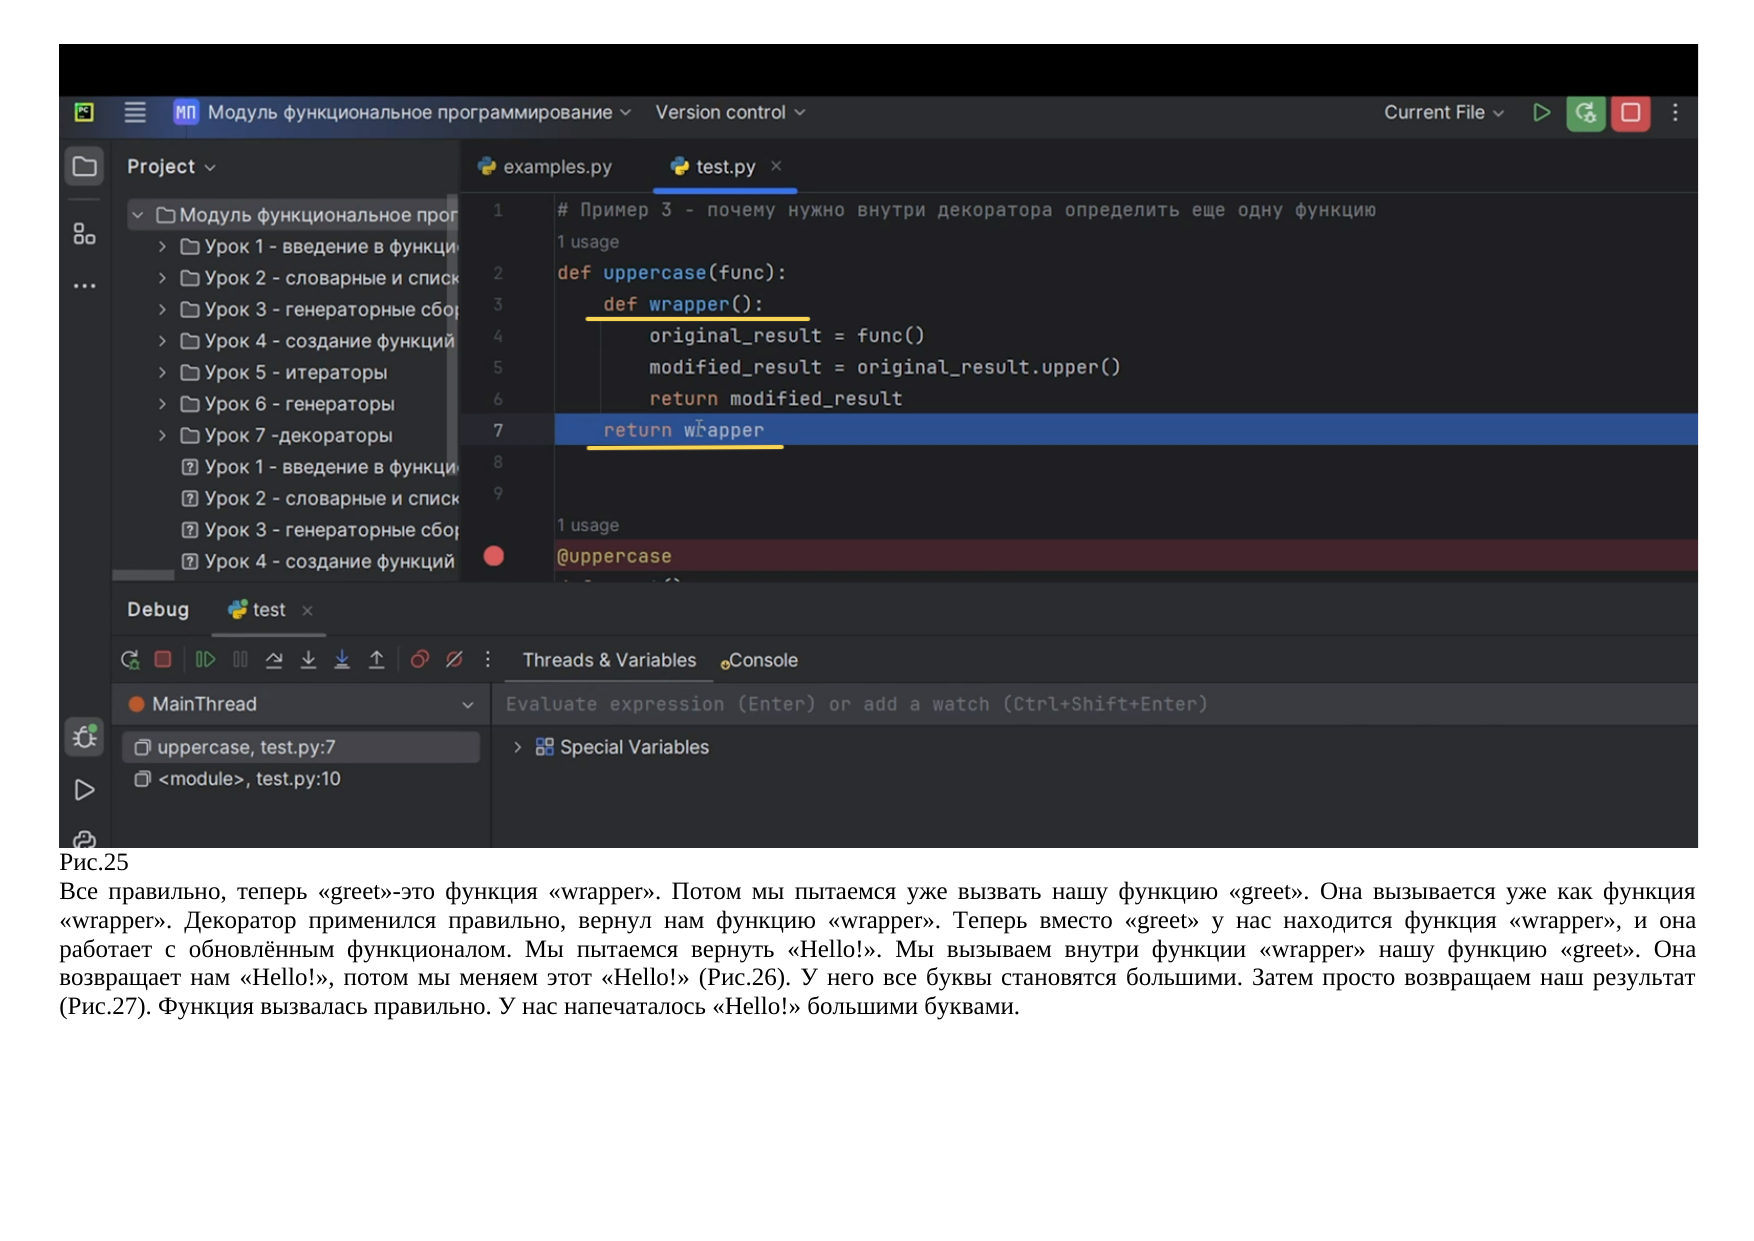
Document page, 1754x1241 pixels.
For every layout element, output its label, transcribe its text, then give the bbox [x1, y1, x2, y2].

picture [59, 44, 1699, 848]
text Рис.25 [59, 848, 1698, 876]
text Все правильно, теперь «greet»-это функция «wrapper». Потом мы пытаемся уже вызвать нашу функцию «greet». Она вызывается уже как функция «wrapper». Декоратор применился правильно, вернул нам функцию «wrapper». Теперь вместо «greet» у нас находится функция «wrapper», и она работает с обновлённым функционалом. Мы пытаемся вернуть «Hello!». Мы вызываем внутри функции «wrapper» нашу функцию «greet». Она возвращает нам «Hello!», потом мы меняем этот «Hello!» (Рис.26). У него все буквы становятся большими. Затем просто возвращаем наш результат (Рис.27). Функция вызвалась правильно. У нас напечаталось «Hello!» большими буквами. [59, 876, 1698, 1020]
